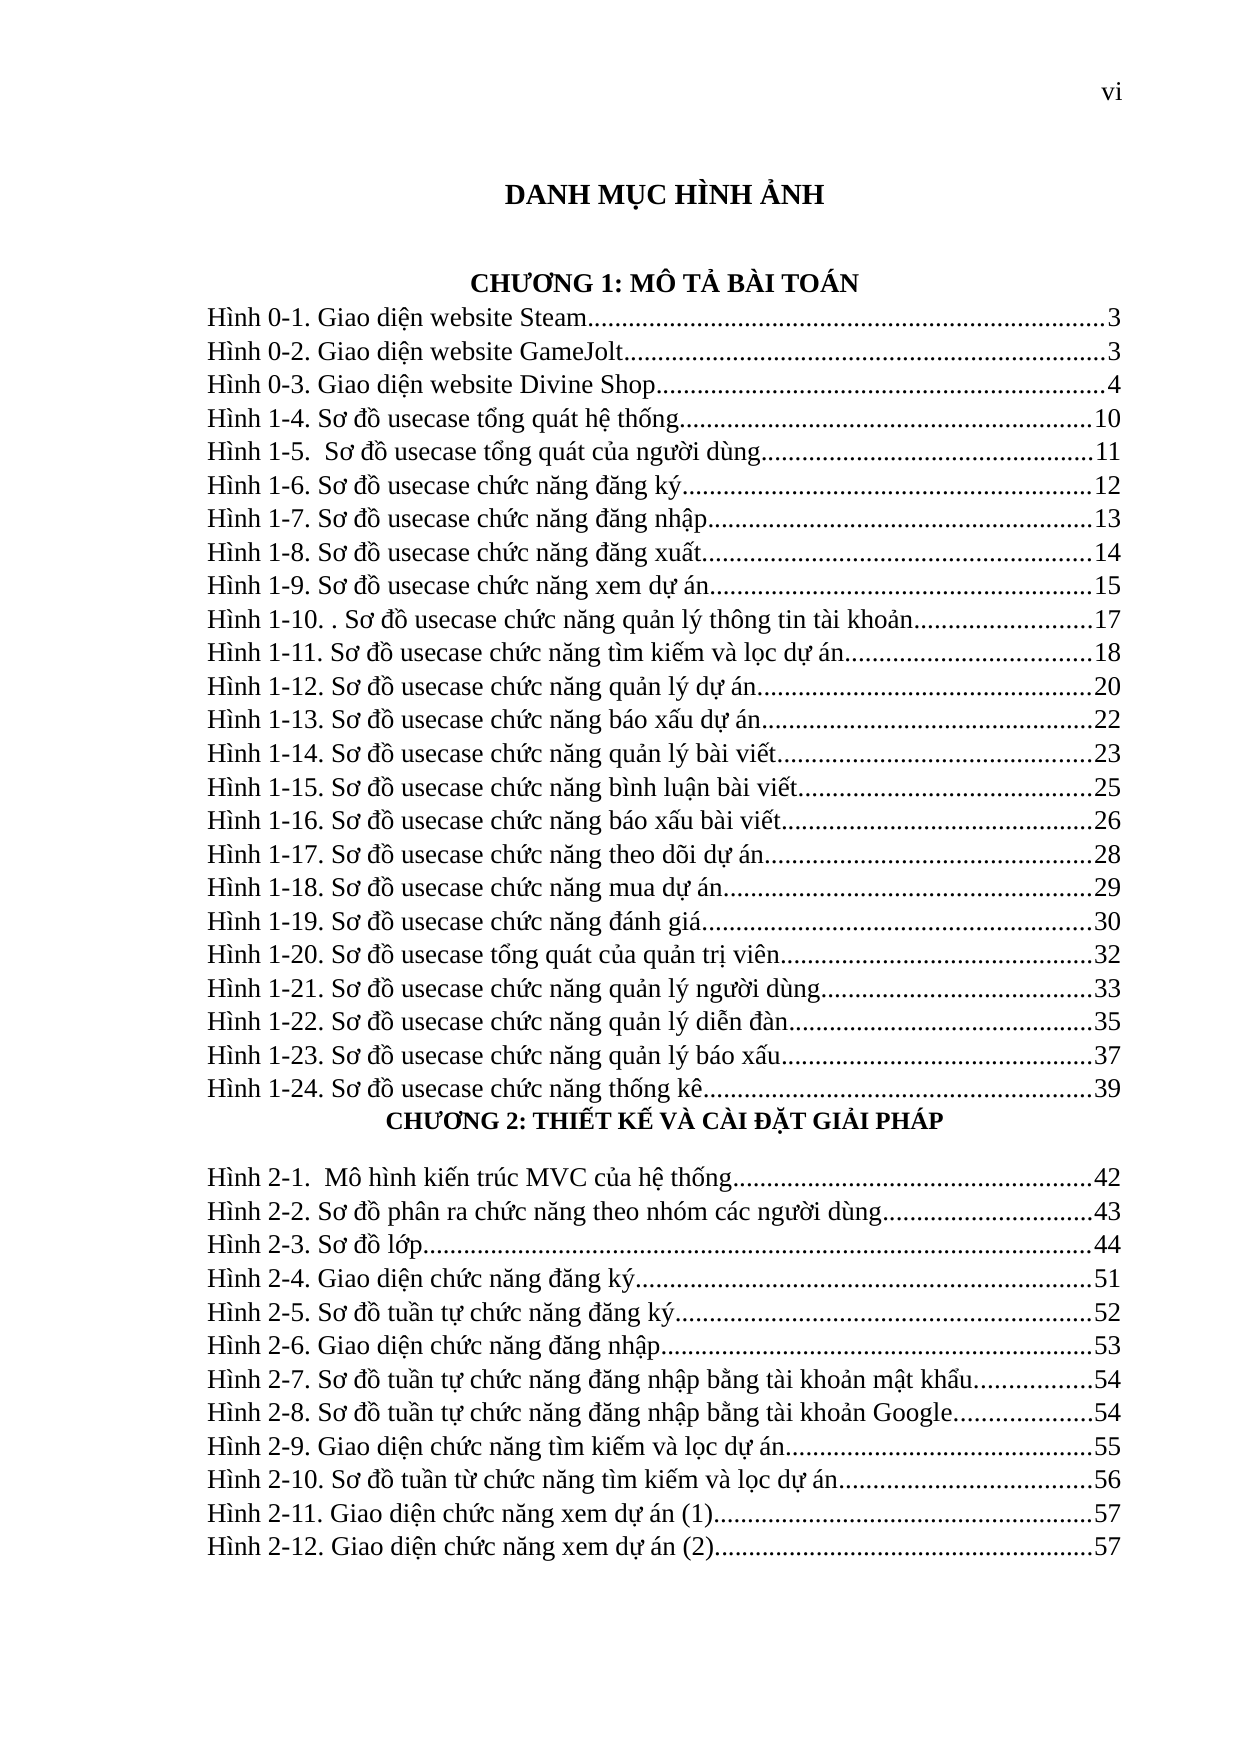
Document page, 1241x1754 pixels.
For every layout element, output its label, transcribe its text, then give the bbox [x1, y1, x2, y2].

text Hình 2-10. Sơ đồ tuần từ chức năng tìm kiếm và lọc dự án 56 [207, 1463, 1122, 1494]
text Hình 2-9. Giao diện chức năng tìm kiếm và lọc dự án 55 [207, 1430, 1122, 1461]
text Hình 2-4. Giao diện chức năng đăng ký 51 [207, 1262, 1122, 1293]
text Hình 2-3. Sơ đồ lớp 44 [207, 1228, 1122, 1260]
text Hình 1-21. Sơ đồ usecase chức năng quản lý người dùng 33 [207, 972, 1122, 1003]
text Hình 1-5. Sơ đồ usecase tổng quát của người dùng 11 [207, 435, 1122, 466]
text Hình 1-4. Sơ đồ usecase tổng quát hệ thống 10 [207, 402, 1122, 433]
text Hình 2-5. Sơ đồ tuần tự chức năng đăng ký 52 [207, 1296, 1122, 1327]
text Hình 1-13. Sơ đồ usecase chức năng báo xấu dự án 22 [207, 704, 1122, 735]
text Hình 1-14. Sơ đồ usecase chức năng quản lý bài viết 23 [207, 737, 1122, 768]
text Hình 0-1. Giao diện website Steam 3 [207, 301, 1122, 332]
text Hình 1-20. Sơ đồ usecase tổng quát của quản trị viên 32 [207, 938, 1122, 969]
text Hình 1-7. Sơ đồ usecase chức năng đăng nhập 13 [207, 502, 1122, 533]
text Hình 1-6. Sơ đồ usecase chức năng đăng ký 12 [207, 469, 1122, 500]
text Hình 2-1. Mô hình kiến trúc MVC của hệ thống 42 [207, 1161, 1122, 1193]
text Hình 2-2. Sơ đồ phân ra chức năng theo nhóm các người dùng 43 [207, 1195, 1122, 1226]
text Hình 1-23. Sơ đồ usecase chức năng quản lý báo xấu 37 [207, 1039, 1122, 1070]
text Hình 0-3. Giao diện website Divine Shop 4 [207, 368, 1122, 399]
text Hình 1-11. Sơ đồ usecase chức năng tìm kiếm và lọc dự án 18 [207, 637, 1122, 668]
text CHƯƠNG 1: MÔ TẢ BÀI TOÁN [207, 268, 1122, 299]
text Hình 1-17. Sơ đồ usecase chức năng theo dõi dự án 28 [207, 838, 1122, 869]
text Hình 1-12. Sơ đồ usecase chức năng quản lý dự án 20 [207, 670, 1122, 701]
text Hình 1-9. Sơ đồ usecase chức năng xem dự án 15 [207, 569, 1122, 601]
text Hình 2-6. Giao diện chức năng đăng nhập 53 [207, 1329, 1122, 1360]
text Hình 1-22. Sơ đồ usecase chức năng quản lý diễn đàn 35 [207, 1006, 1122, 1037]
text Hình 1-15. Sơ đồ usecase chức năng bình luận bài viết 25 [207, 771, 1122, 802]
text Hình 0-2. Giao diện website GameJolt 3 [207, 335, 1122, 366]
text Hình 1-19. Sơ đồ usecase chức năng đánh giá 30 [207, 905, 1122, 936]
text Hình 1-24. Sơ đồ usecase chức năng thống kê 39 [207, 1073, 1122, 1104]
text Hình 1-16. Sơ đồ usecase chức năng báo xấu bài viết 26 [207, 804, 1122, 835]
text Hình 2-8. Sơ đồ tuần tự chức năng đăng nhập bằng tài khoản Google. 54 [207, 1396, 1122, 1427]
text CHƯƠNG 2: THIẾT KẾ VÀ CÀI ĐẶT GIẢI PHÁP [207, 1106, 1122, 1135]
text Hình 1-10. . Sơ đồ usecase chức năng quản lý thông tin tài khoản 17 [207, 603, 1122, 634]
text DANH MỤC HÌNH ẢNH [207, 177, 1122, 211]
text Hình 2-12. Giao diện chức năng xem dự án (2). 57 [207, 1530, 1122, 1562]
text Hình 1-18. Sơ đồ usecase chức năng mua dự án 29 [207, 871, 1122, 902]
text Hình 2-11. Giao diện chức năng xem dự án (1). 57 [207, 1497, 1122, 1528]
text Hình 2-7. Sơ đồ tuần tự chức năng đăng nhập bằng tài khoản mật khẩu. 54 [207, 1363, 1122, 1394]
text Hình 1-8. Sơ đồ usecase chức năng đăng xuất 14 [207, 536, 1122, 567]
